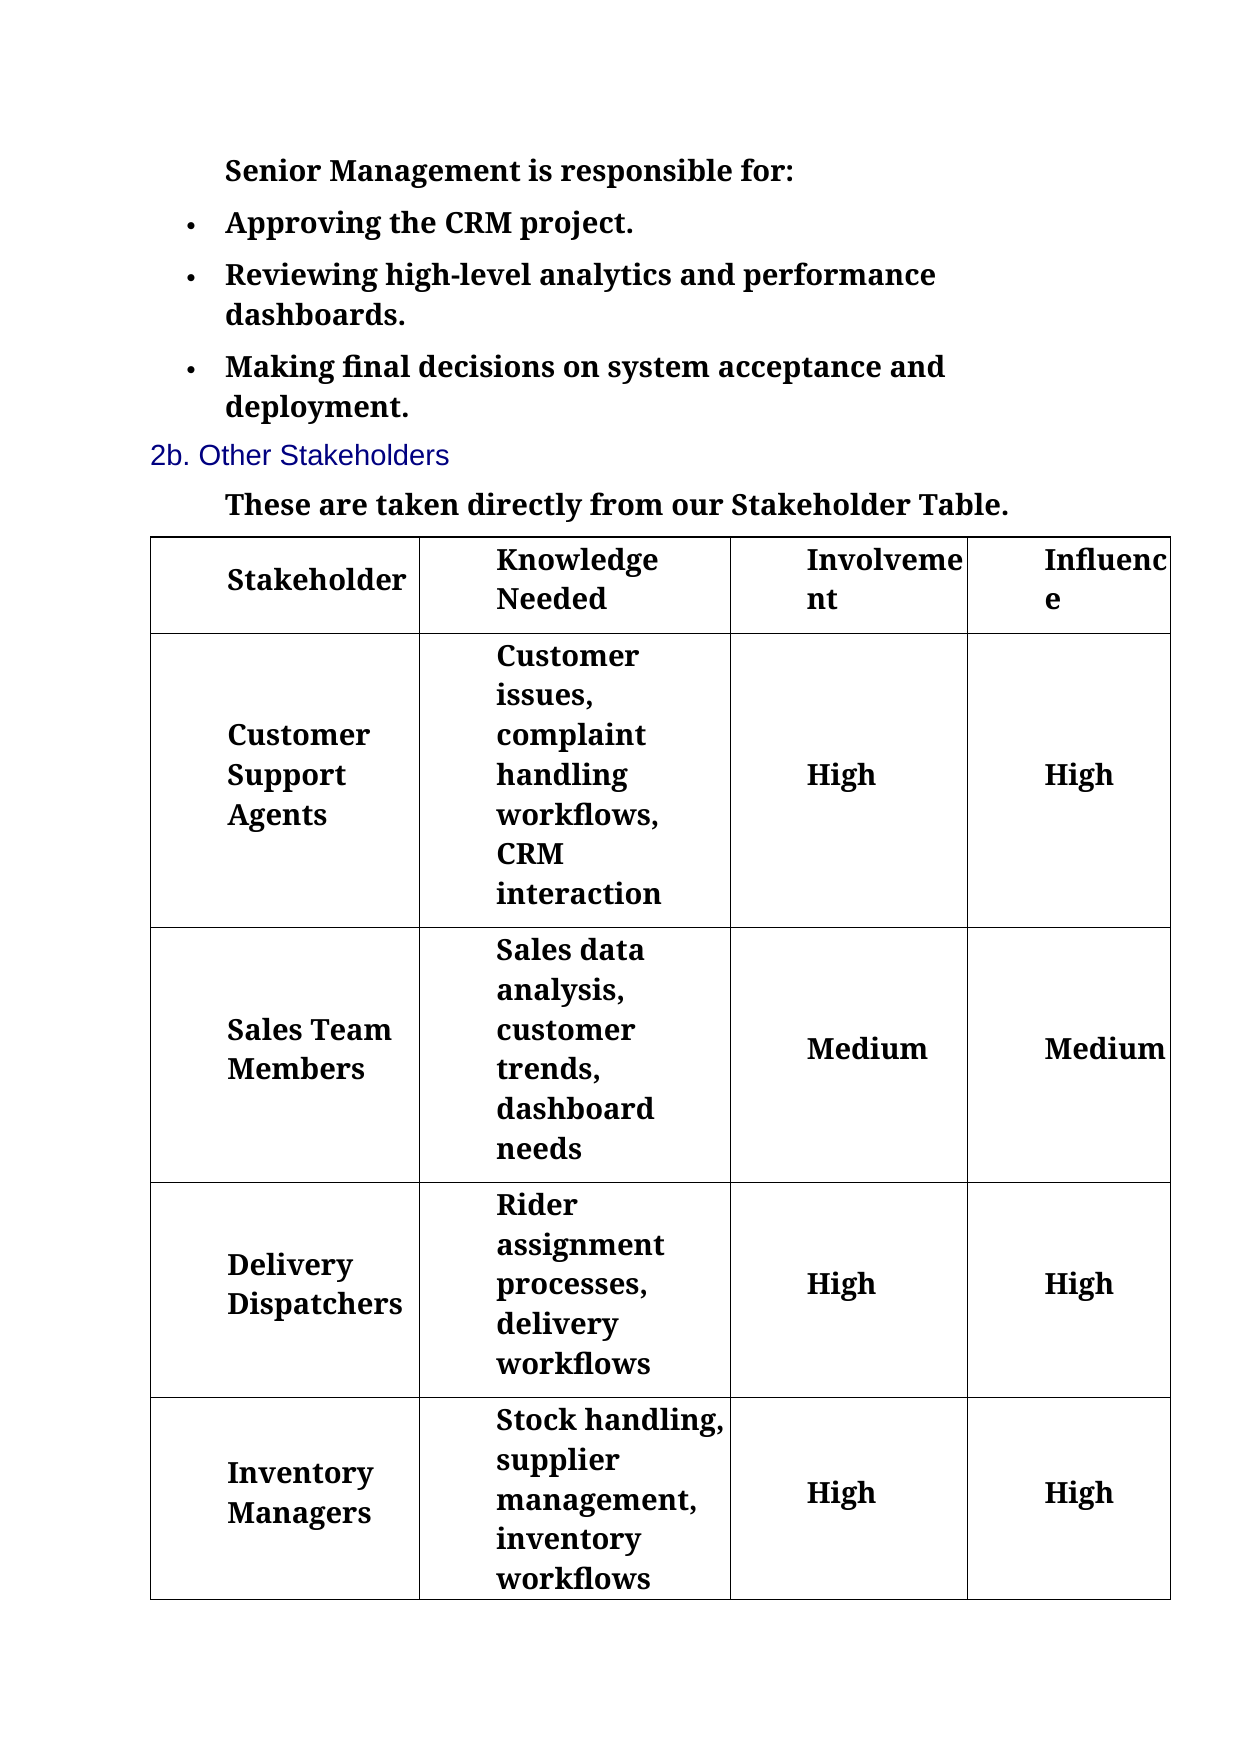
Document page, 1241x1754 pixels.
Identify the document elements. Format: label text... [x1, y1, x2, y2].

table_cell High [968, 1183, 1170, 1397]
table_cell Sales data analysis, customer trends, dashboard needs [420, 928, 730, 1182]
subtitle 2b. Other Stakeholders [150, 438, 1090, 472]
subtitle These are taken directly from our Stakeholder Table. [225, 484, 1090, 524]
table_cell Medium [731, 928, 967, 1182]
table_header Involvement [731, 538, 967, 632]
table_cell High [731, 634, 967, 927]
table_header Stakeholder [151, 538, 419, 632]
table_cell High [968, 1398, 1170, 1599]
subtitle Making final decisions on system acceptance and deployment. [187, 346, 1090, 426]
subtitle Reviewing high-level analytics and performance dashboards. [187, 254, 1090, 334]
table_cell Delivery Dispatchers [151, 1183, 419, 1397]
table_cell Rider assignment processes, delivery workflows [420, 1183, 730, 1397]
subtitle Senior Management is responsible for: [225, 150, 1090, 190]
table_cell High [731, 1398, 967, 1599]
subtitle Approving the CRM project. [187, 202, 1090, 242]
table_header Knowledge Needed [420, 538, 730, 632]
table_header Influence [968, 538, 1170, 632]
table_cell Sales Team Members [151, 928, 419, 1182]
table_cell Customer Support Agents [151, 634, 419, 927]
table_cell Stock handling, supplier management, inventory workflows [420, 1398, 730, 1599]
table_cell Medium [968, 928, 1170, 1182]
table_cell Inventory Managers [151, 1398, 419, 1599]
table_cell High [968, 634, 1170, 927]
table_cell High [731, 1183, 967, 1397]
table_cell Customer issues, complaint handling workflows, CRM interaction [420, 634, 730, 927]
